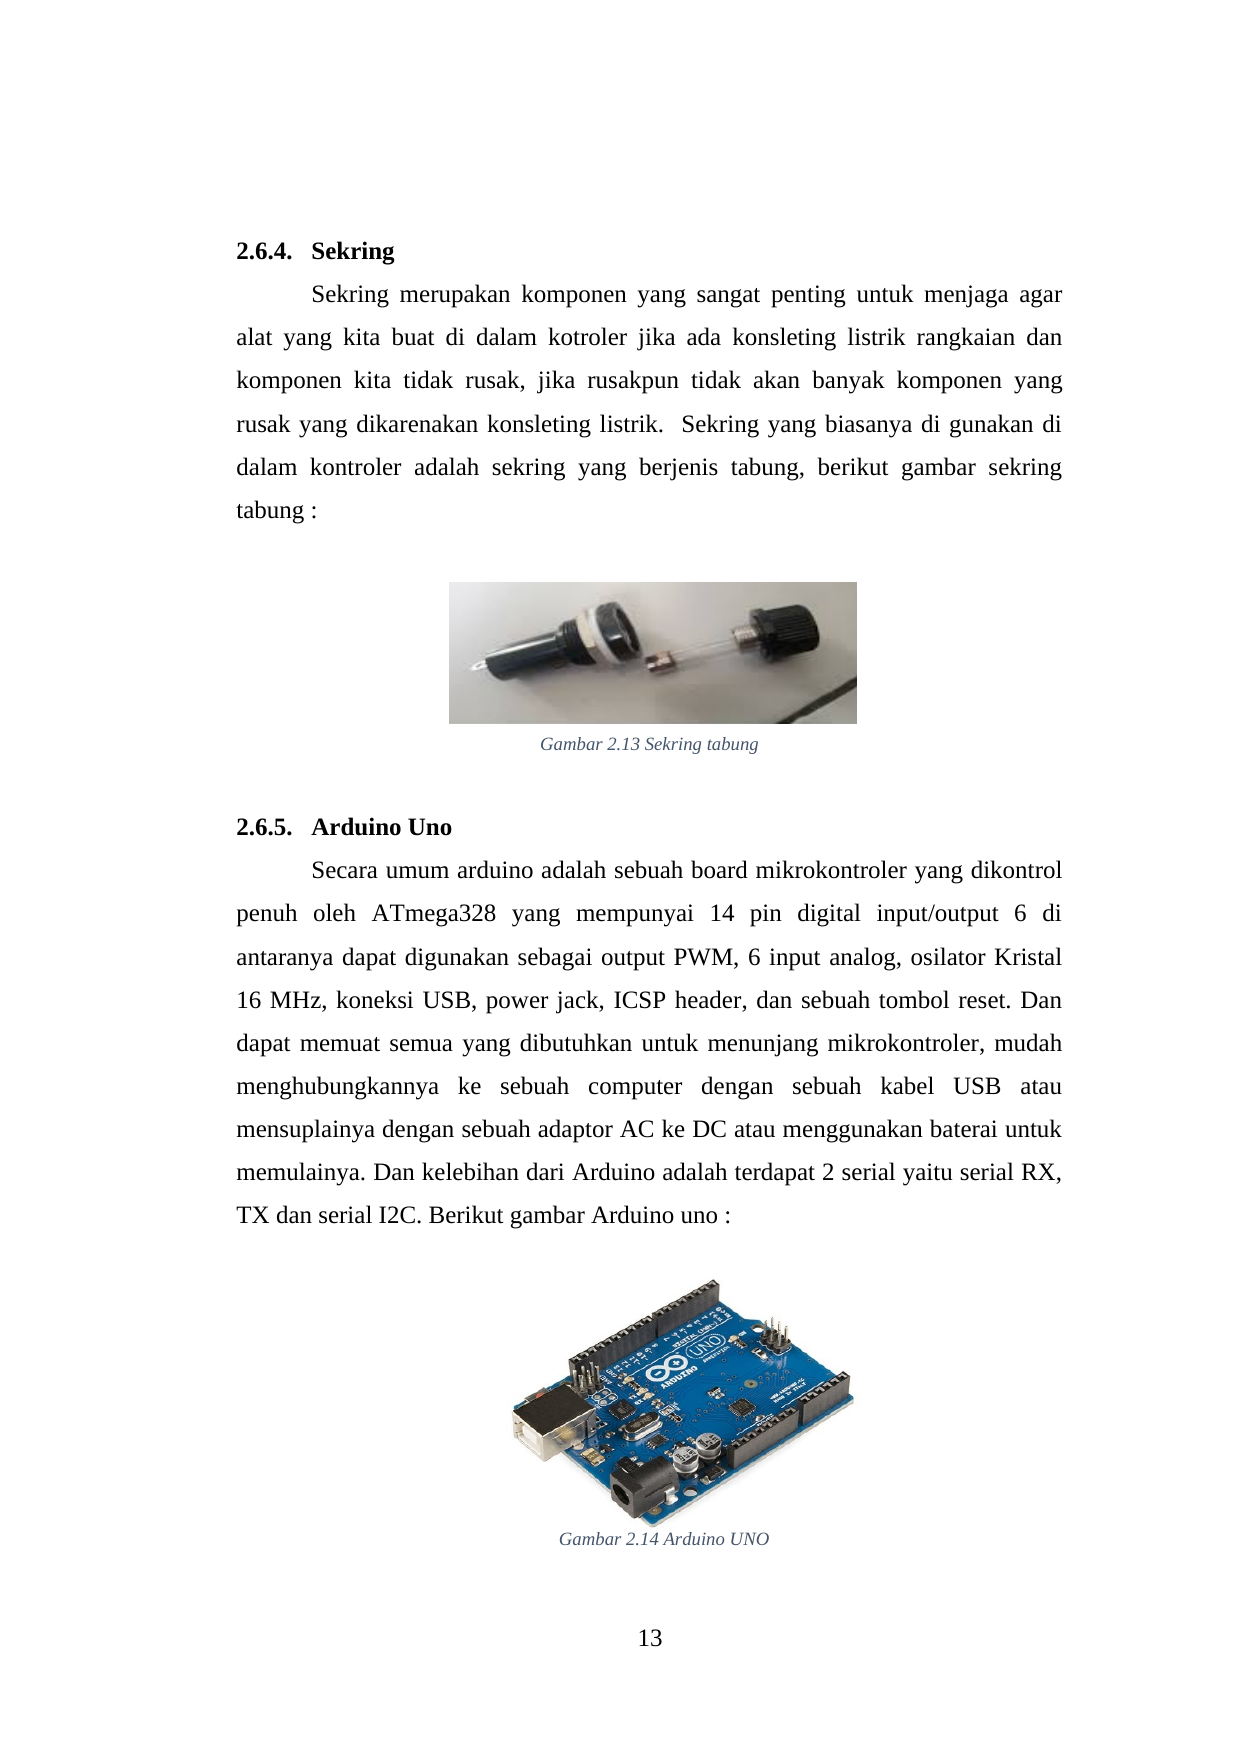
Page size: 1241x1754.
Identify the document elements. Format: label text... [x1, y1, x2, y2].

picture [449, 582, 857, 724]
subtitle Arduino Uno [236, 812, 1063, 841]
picture [496, 1274, 865, 1570]
subtitle Sekring [236, 236, 1063, 265]
text Secara umum arduino adalah sebuah board mikrokontroler yang dikontrol penuh oleh ATmega328 yang mempunyai 14 pin digital input/output 6 di antaranya dapat digunakan sebagai output PWM, 6 input analog, osilator Kristal 16 MHz, koneksi USB, power jack, ICSP header, dan sebuah tombol reset. Dan dapat memuat semua yang dibutuhkan untuk menunjang mikrokontroler, mudah menghubungkannya ke sebuah computer dengan sebuah kabel USB atau mensuplainya dengan sebuah adaptor AC ke DC atau menggunakan baterai untuk memulainya. Dan kelebihan dari Arduino adalah terdapat 2 serial yaitu serial RX, TX dan serial I2C. Berikut gambar Arduino uno : [236, 855, 1063, 1229]
text Sekring merupakan komponen yang sangat penting untuk menjaga agar alat yang kita buat di dalam kotroler jika ada konsleting listrik rangkaian dan komponen kita tidak rusak, jika rusakpun tidak akan banyak komponen yang rusak yang dikarenakan konsleting listrik. Sekring yang biasanya di gunakan di dalam kontroler adalah sekring yang berjenis tabung, berikut gambar sekring tabung : [236, 279, 1063, 524]
